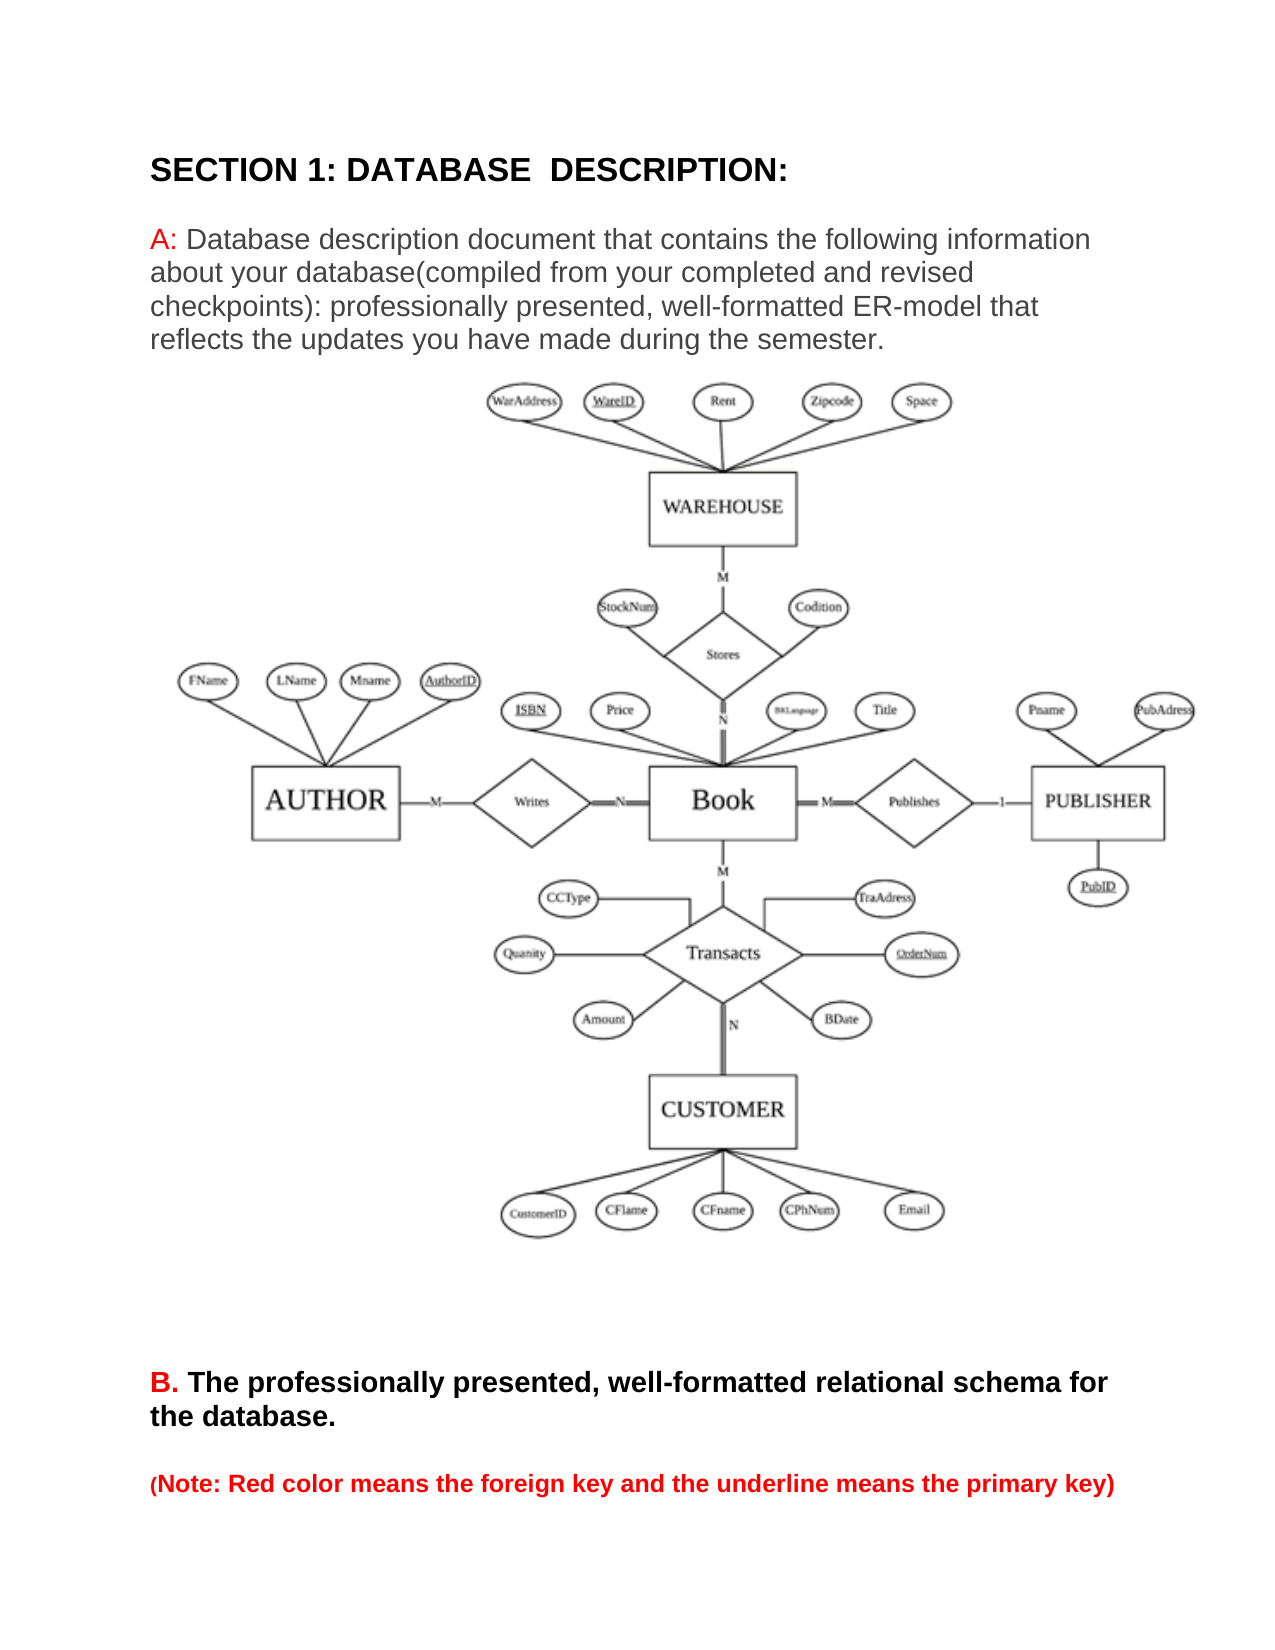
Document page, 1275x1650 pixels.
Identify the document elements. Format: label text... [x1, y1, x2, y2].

picture [150, 356, 1224, 1267]
subtitle SECTION 1: DATABASE DESCRIPTION: [150, 150, 1125, 188]
subtitle B. The professionally presented, well-formatted relational schema for the database. [150, 1365, 1125, 1432]
subtitle A: Database description document that contains the following information about your database(compiled from your completed and revised checkpoints): professionally presented, well-formatted ER-model that reflects the updates you have made during the semester. [150, 222, 1125, 356]
text (Note: Red color means the foreign key and the underline means the primary key) [150, 1469, 1125, 1498]
